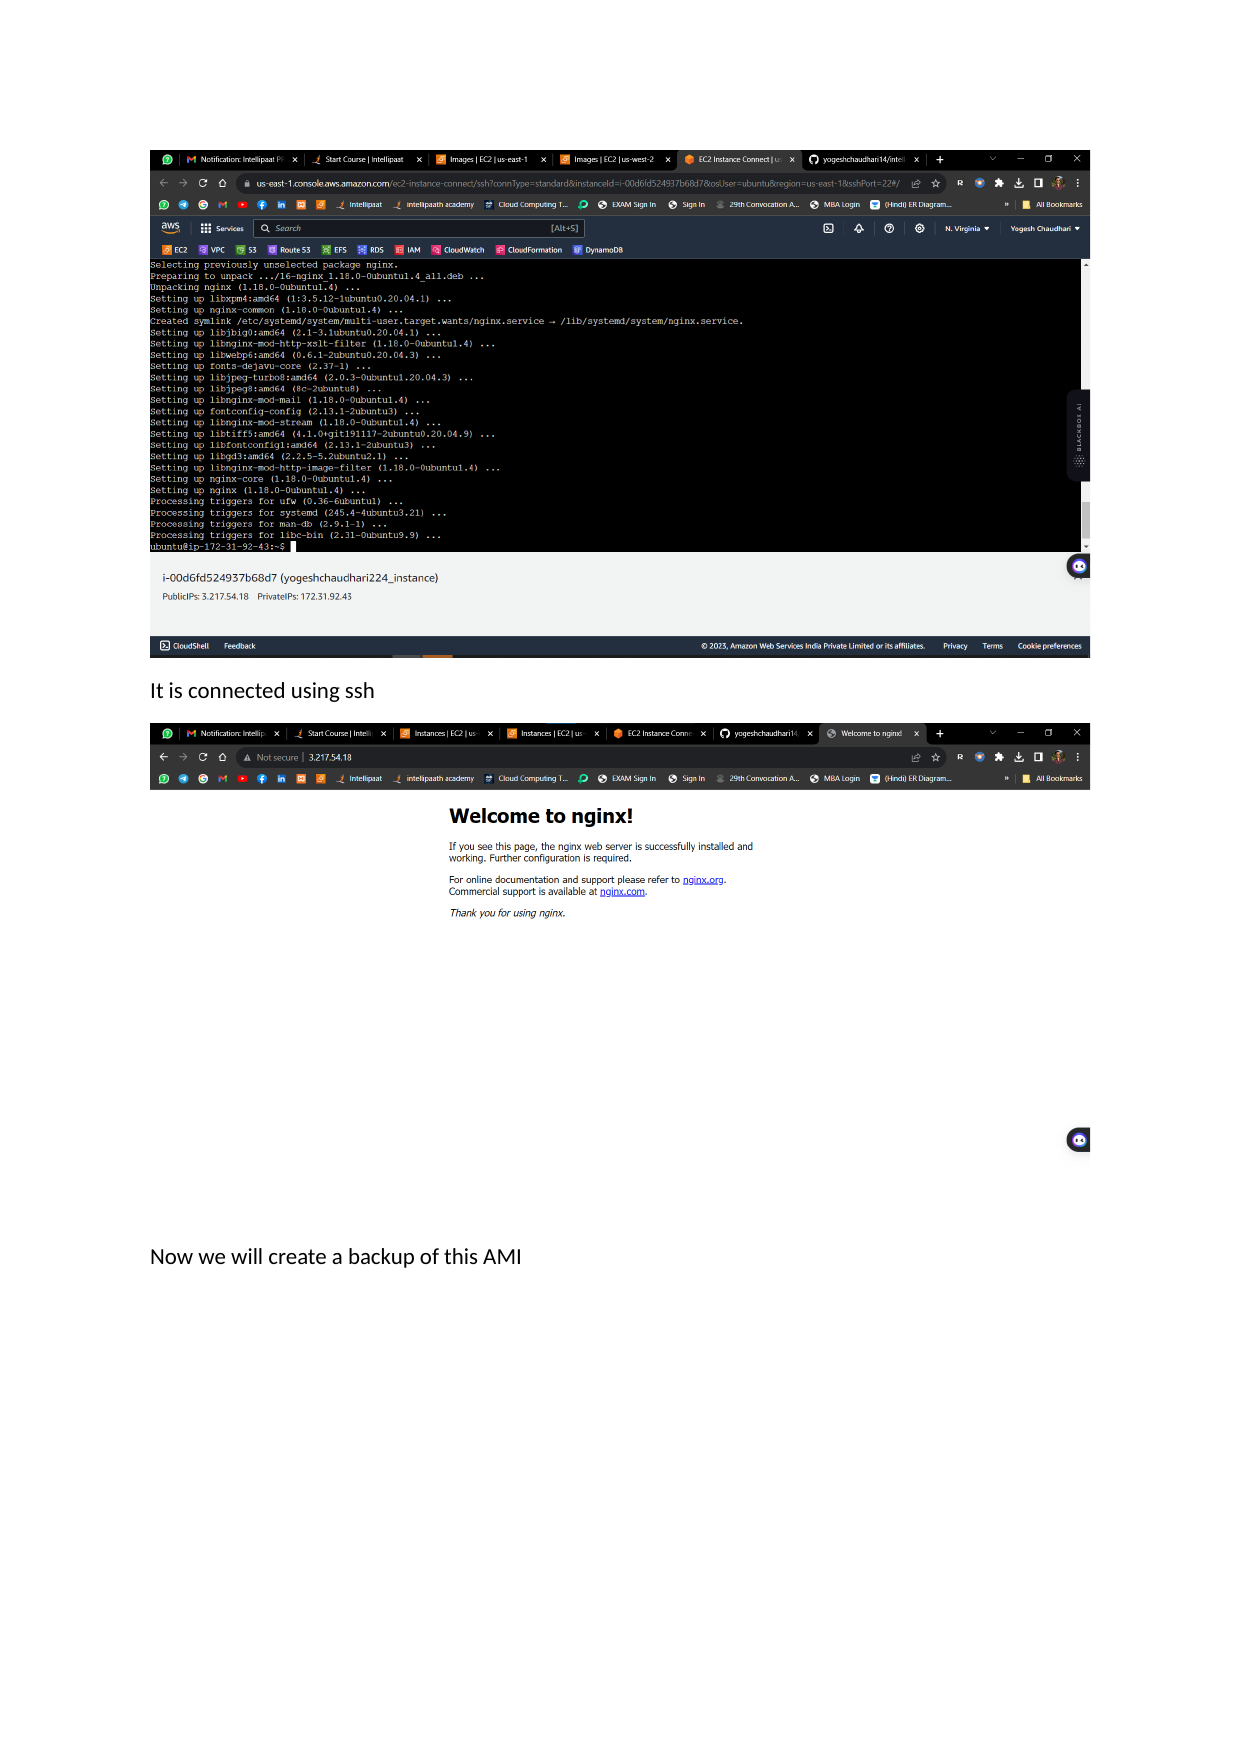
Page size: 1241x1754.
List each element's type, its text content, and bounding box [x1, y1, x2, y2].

text Now we will create a backup of this AMI [150, 1242, 1090, 1270]
picture [150, 150, 1091, 658]
picture [150, 723, 1091, 1224]
text It is connected using ssh [150, 677, 1090, 705]
